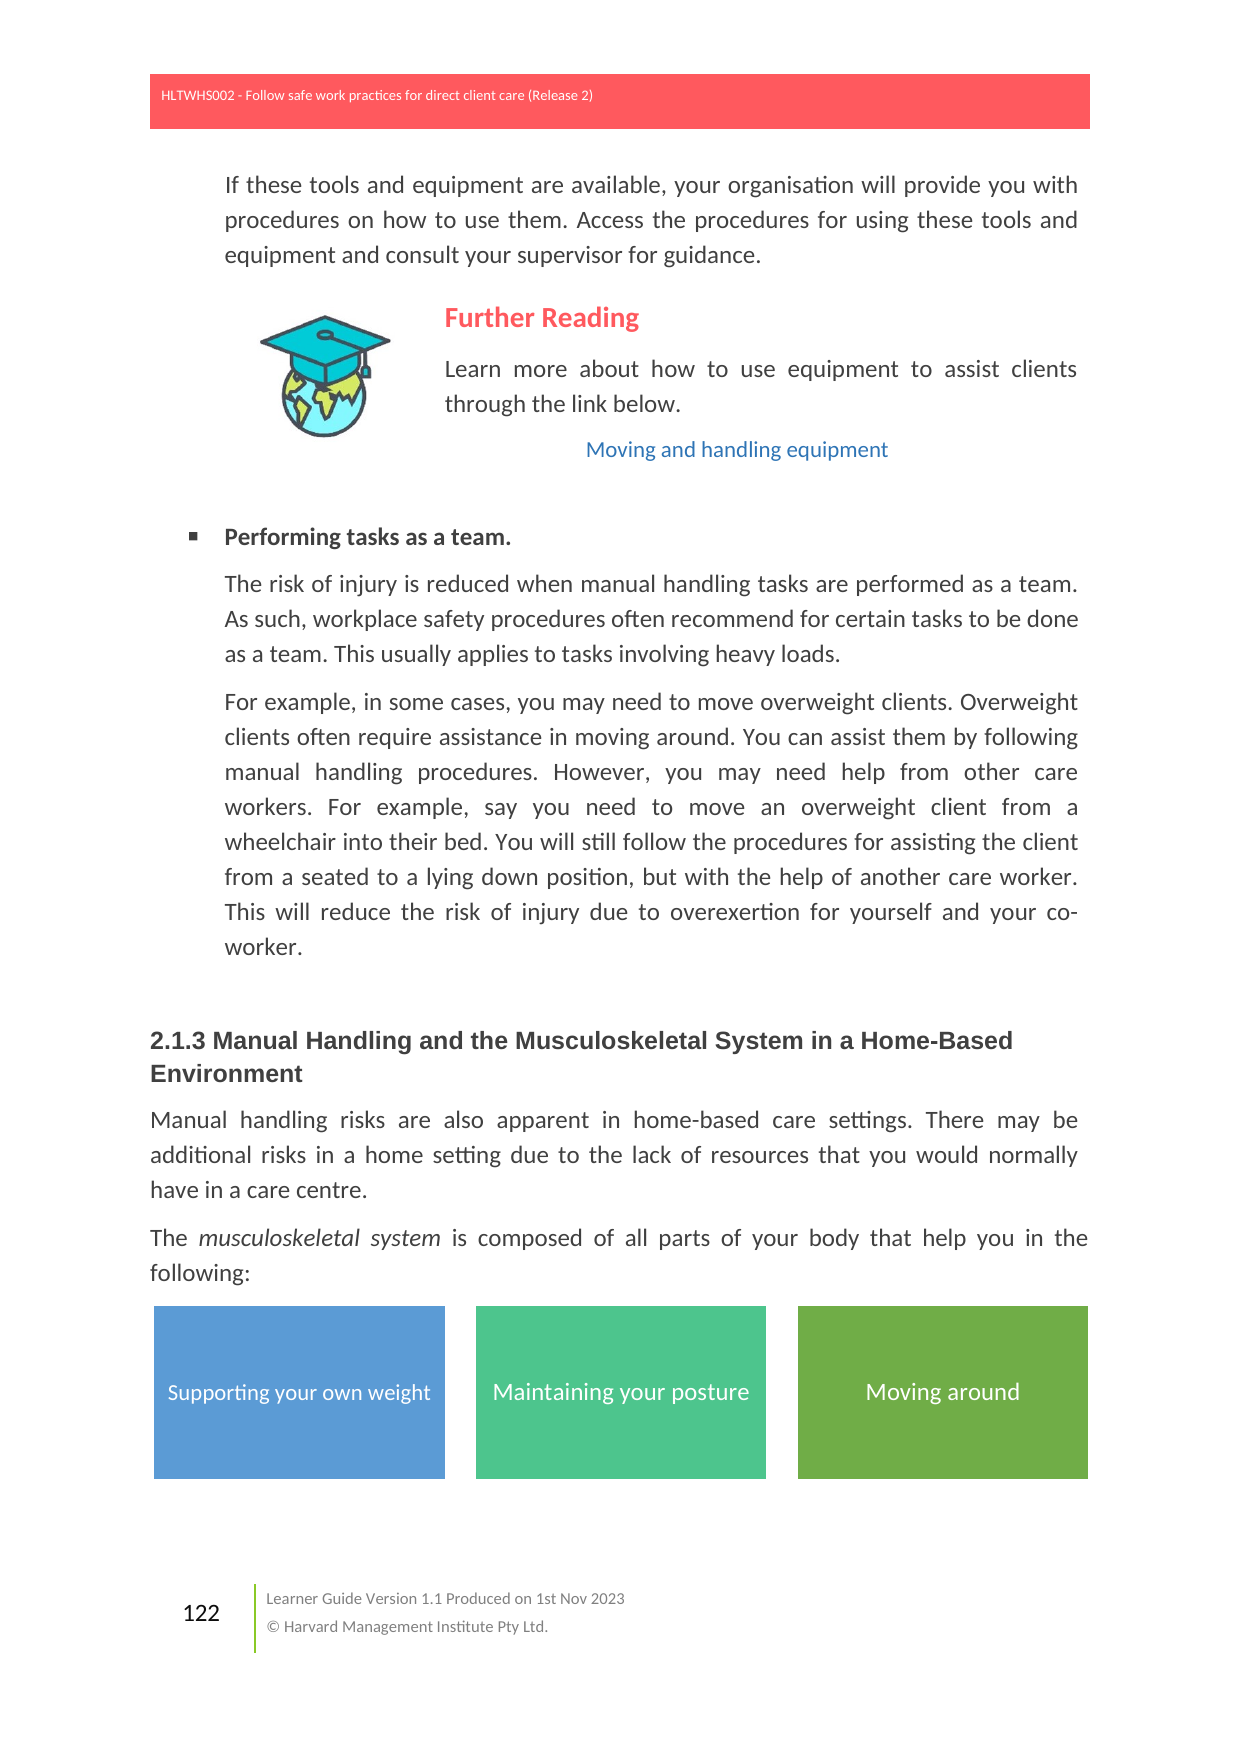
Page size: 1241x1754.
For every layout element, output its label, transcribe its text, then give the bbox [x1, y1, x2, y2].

list The risk of injury is reduced when manual handling tasks are performed as a team. As such, workplace safety procedures often recommend for certain tasks to be done as a team. This usually applies to tasks involving heavy loads. [224, 568, 1079, 669]
list Performing tasks as a team. [187, 521, 1079, 551]
text The musculoskeletal system is composed of all parts of your body that help you in the following: [150, 1222, 1090, 1287]
table_header Further Reading Learn more about how to use equipment to assist clients through the link below. Moving and handling equipment [430, 287, 1089, 464]
list If these tools and equipment are available, your organisation will provide you with procedures on how to use them. Access the procedures for using these tools and equipment and consult your supervisor for guidance. [224, 169, 1079, 270]
table_header [223, 287, 430, 464]
picture [256, 299, 397, 447]
subtitle 2.1.3 Manual Handling and the Musculoskeletal System in a Home-Based Environment [150, 1026, 1079, 1088]
list For example, in some cases, you may need to move overweight clients. Overweight clients often require assistance in moving around. You can assist them by following manual handling procedures. However, you may need help from other care workers. For example, say you need to move an overweight client from a wheelchair into their bed. You will still follow the procedures for assisting the client from a seated to a lying down position, but with the help of another care worker. This will reduce the risk of injury due to overexertion for yourself and your co-worker. [224, 686, 1079, 961]
text Manual handling risks are also apparent in home-based care settings. There may be additional risks in a home setting due to the lack of resources that you would normally have in a care centre. [150, 1104, 1079, 1205]
